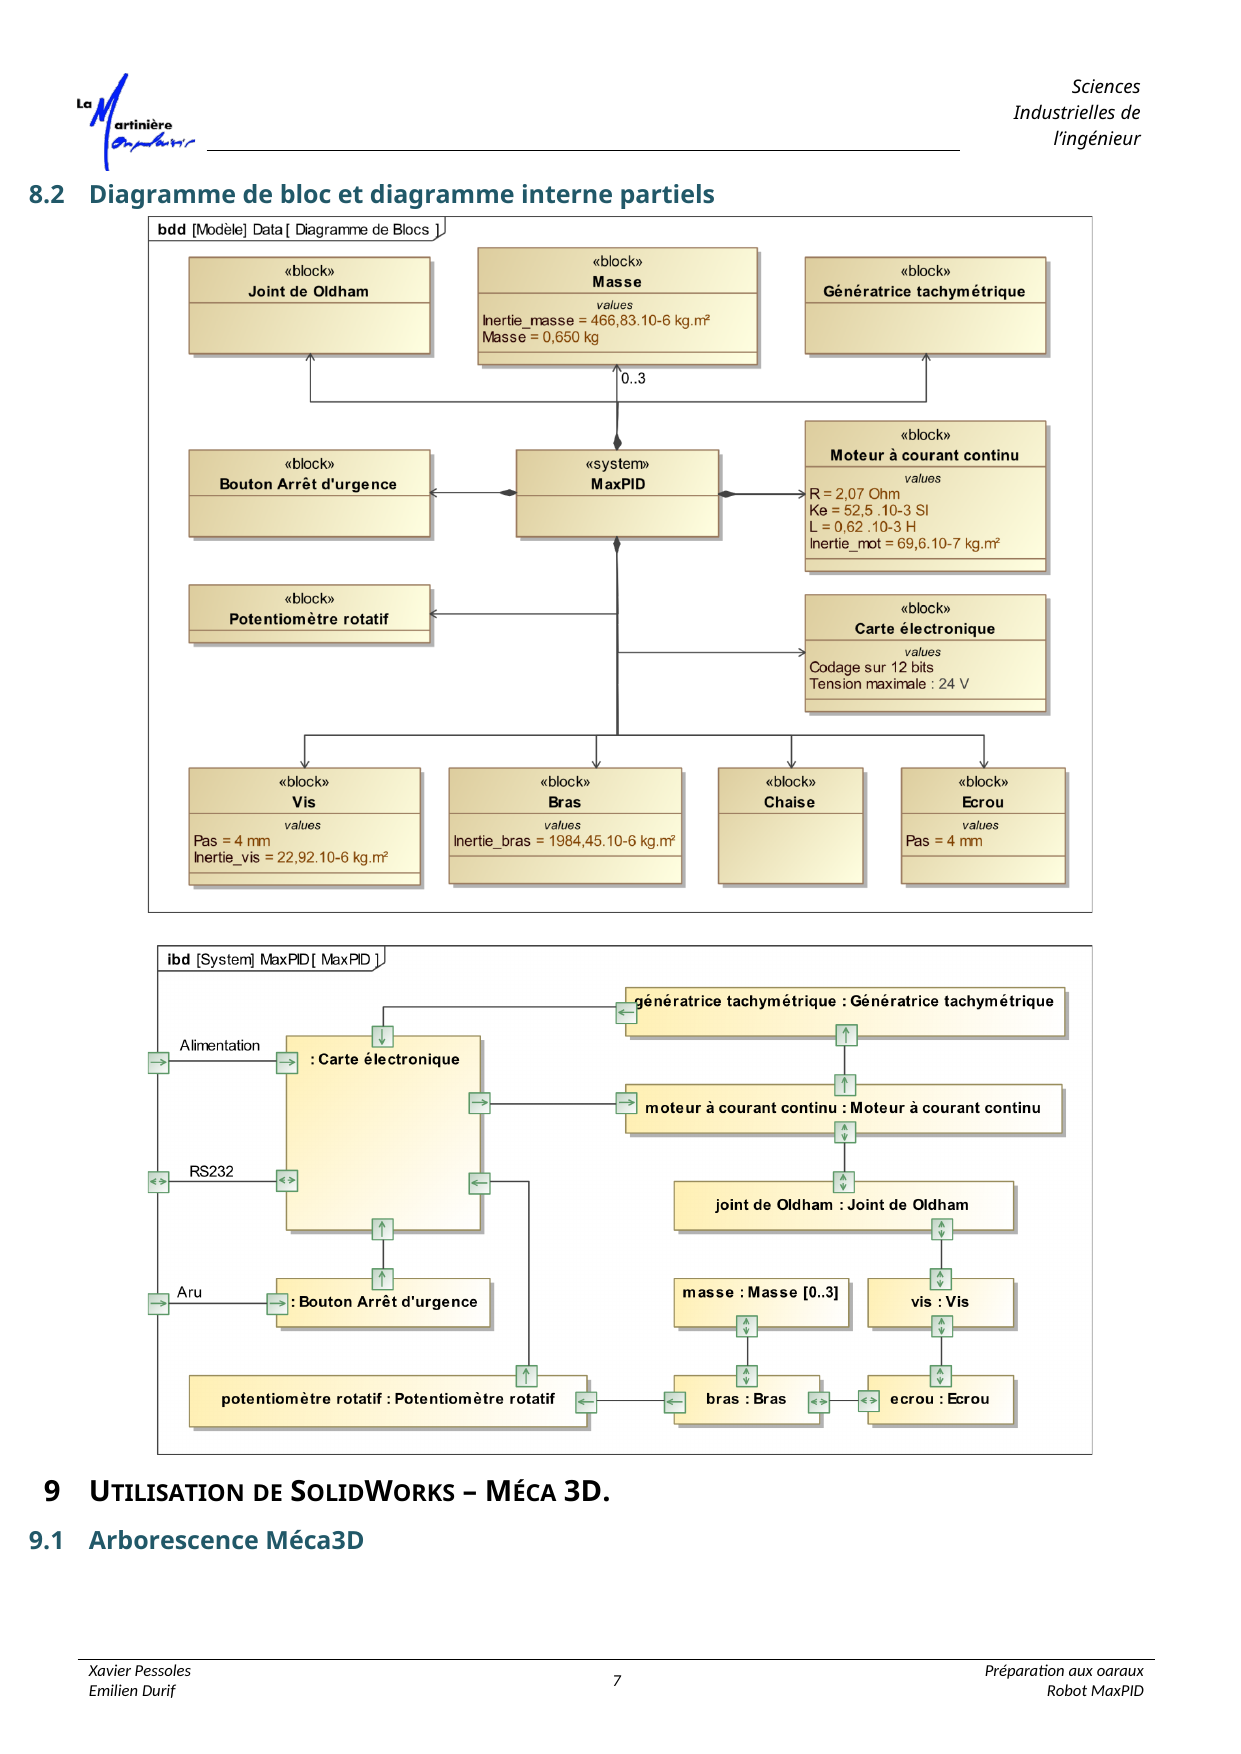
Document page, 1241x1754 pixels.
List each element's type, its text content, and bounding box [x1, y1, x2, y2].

subtitle Diagramme de bloc et diagramme interne partiels [29, 177, 1152, 211]
picture [147, 945, 1093, 1455]
subtitle Arborescence Méca3D [29, 1522, 1152, 1556]
picture [147, 216, 1093, 913]
picture [77, 73, 195, 171]
subtitle Utilisation de SolidWorks – Méca 3D. [44, 1470, 1152, 1510]
